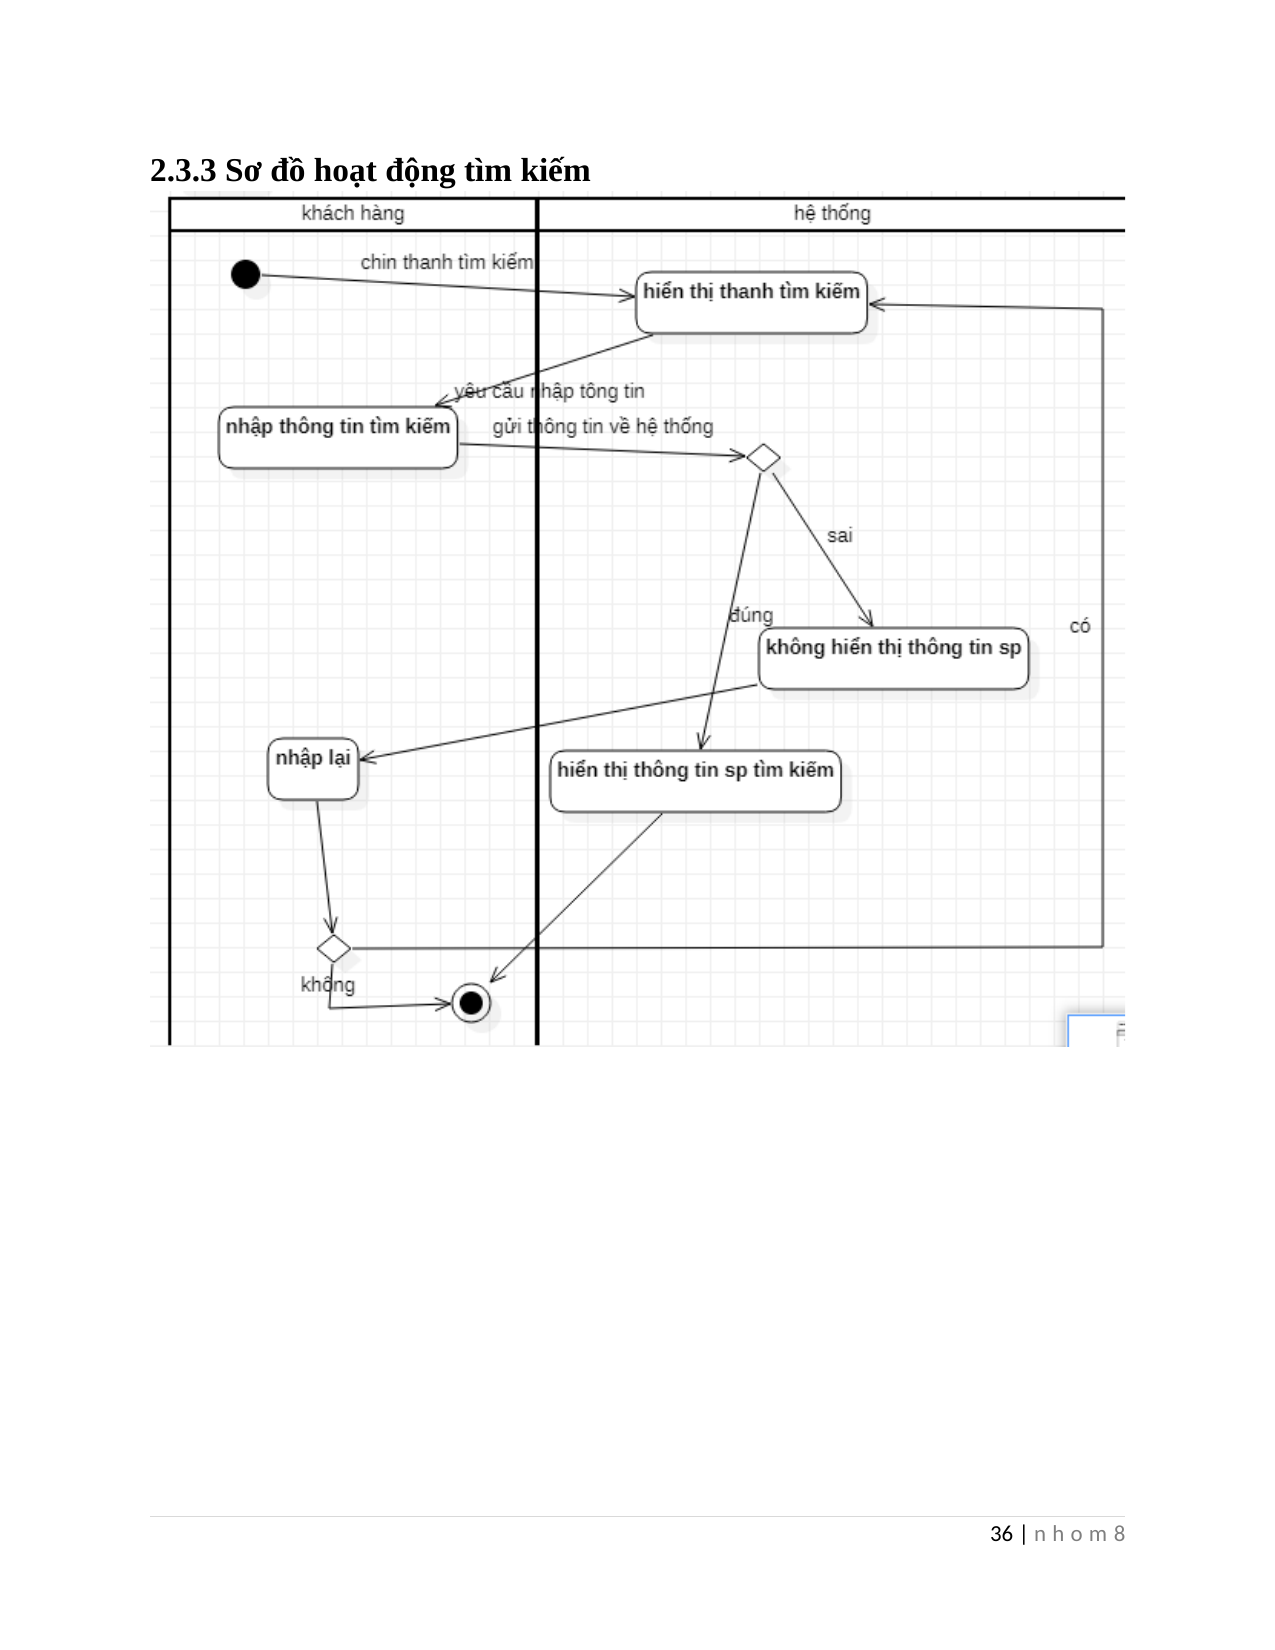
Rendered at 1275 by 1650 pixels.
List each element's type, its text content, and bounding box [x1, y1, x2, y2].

subtitle 2.3.3 Sơ đồ hoạt động tìm kiếm [150, 150, 1125, 188]
picture [150, 191, 1125, 1047]
